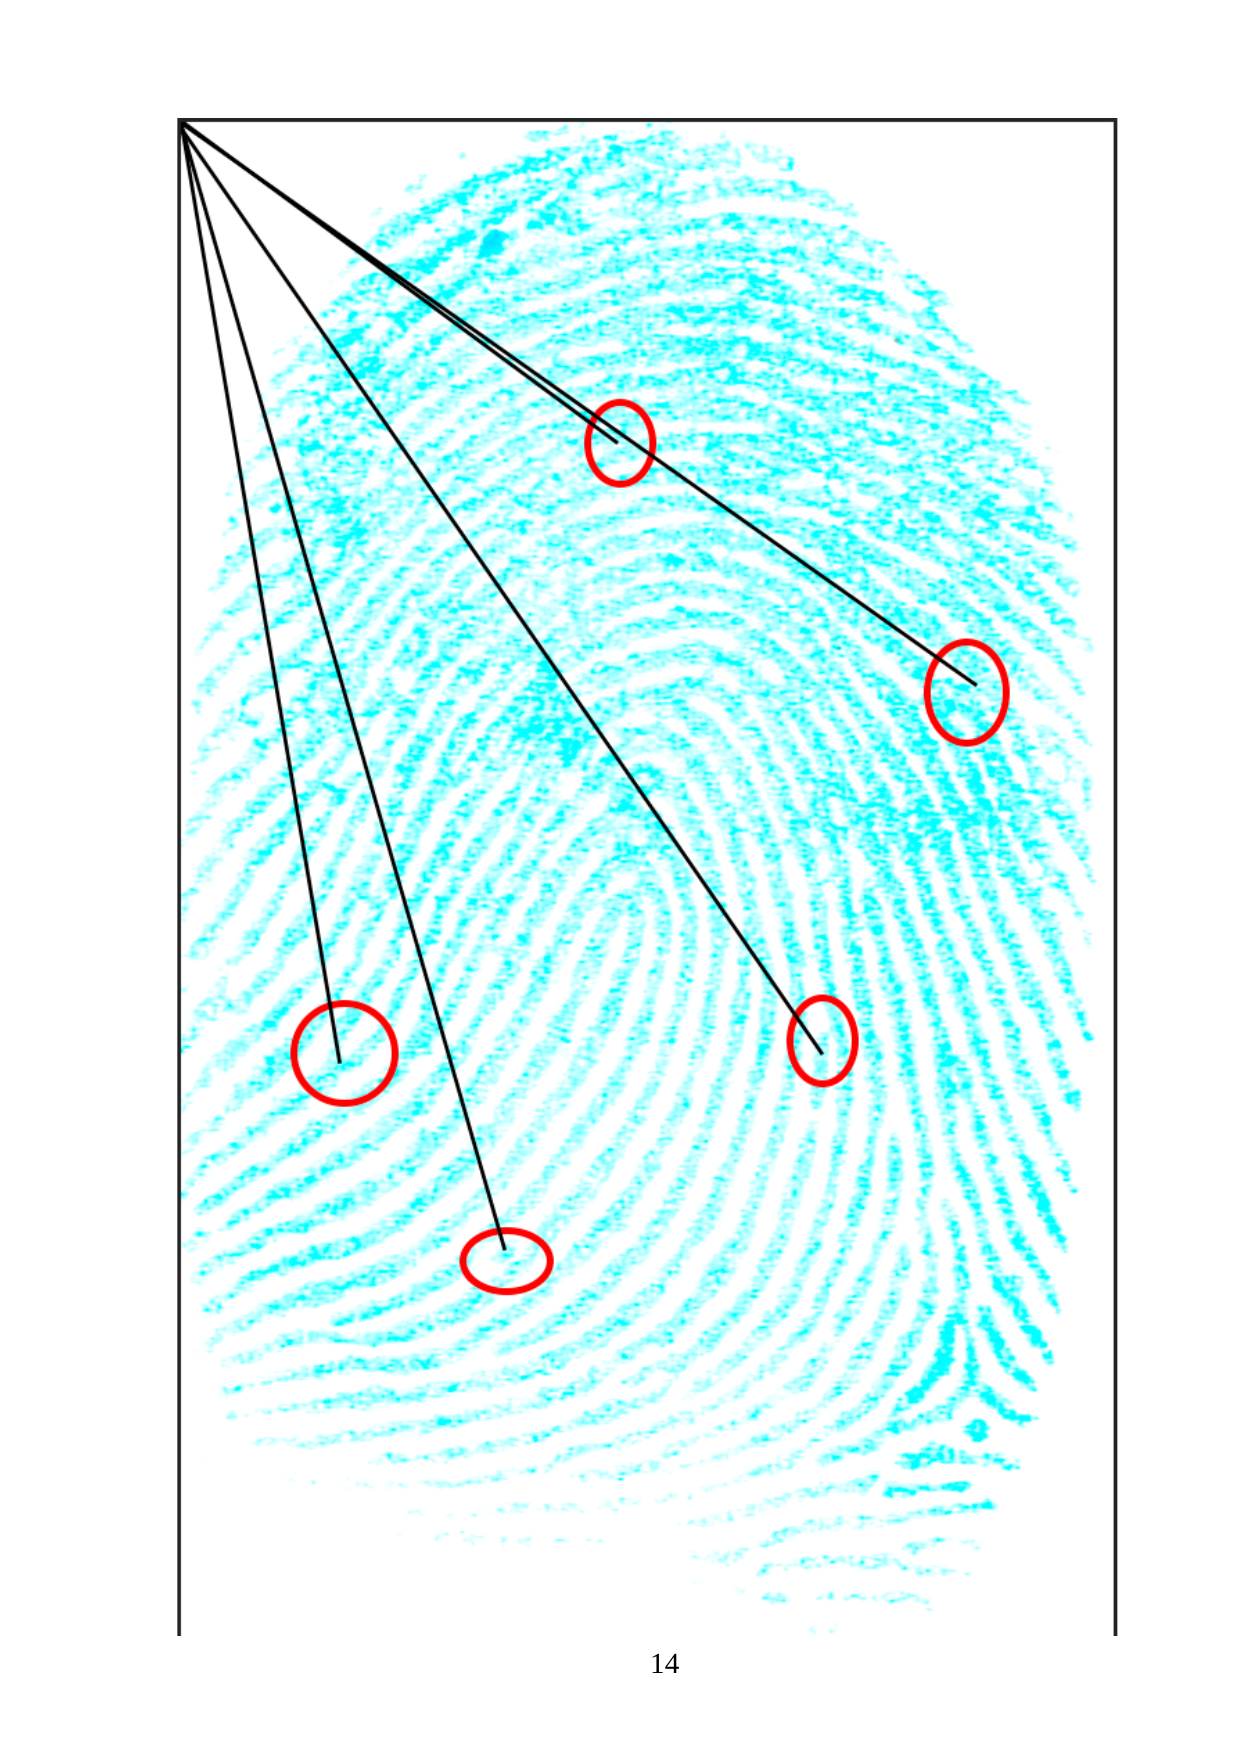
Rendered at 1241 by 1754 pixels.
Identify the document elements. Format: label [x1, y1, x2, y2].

picture [177, 118, 1118, 1636]
